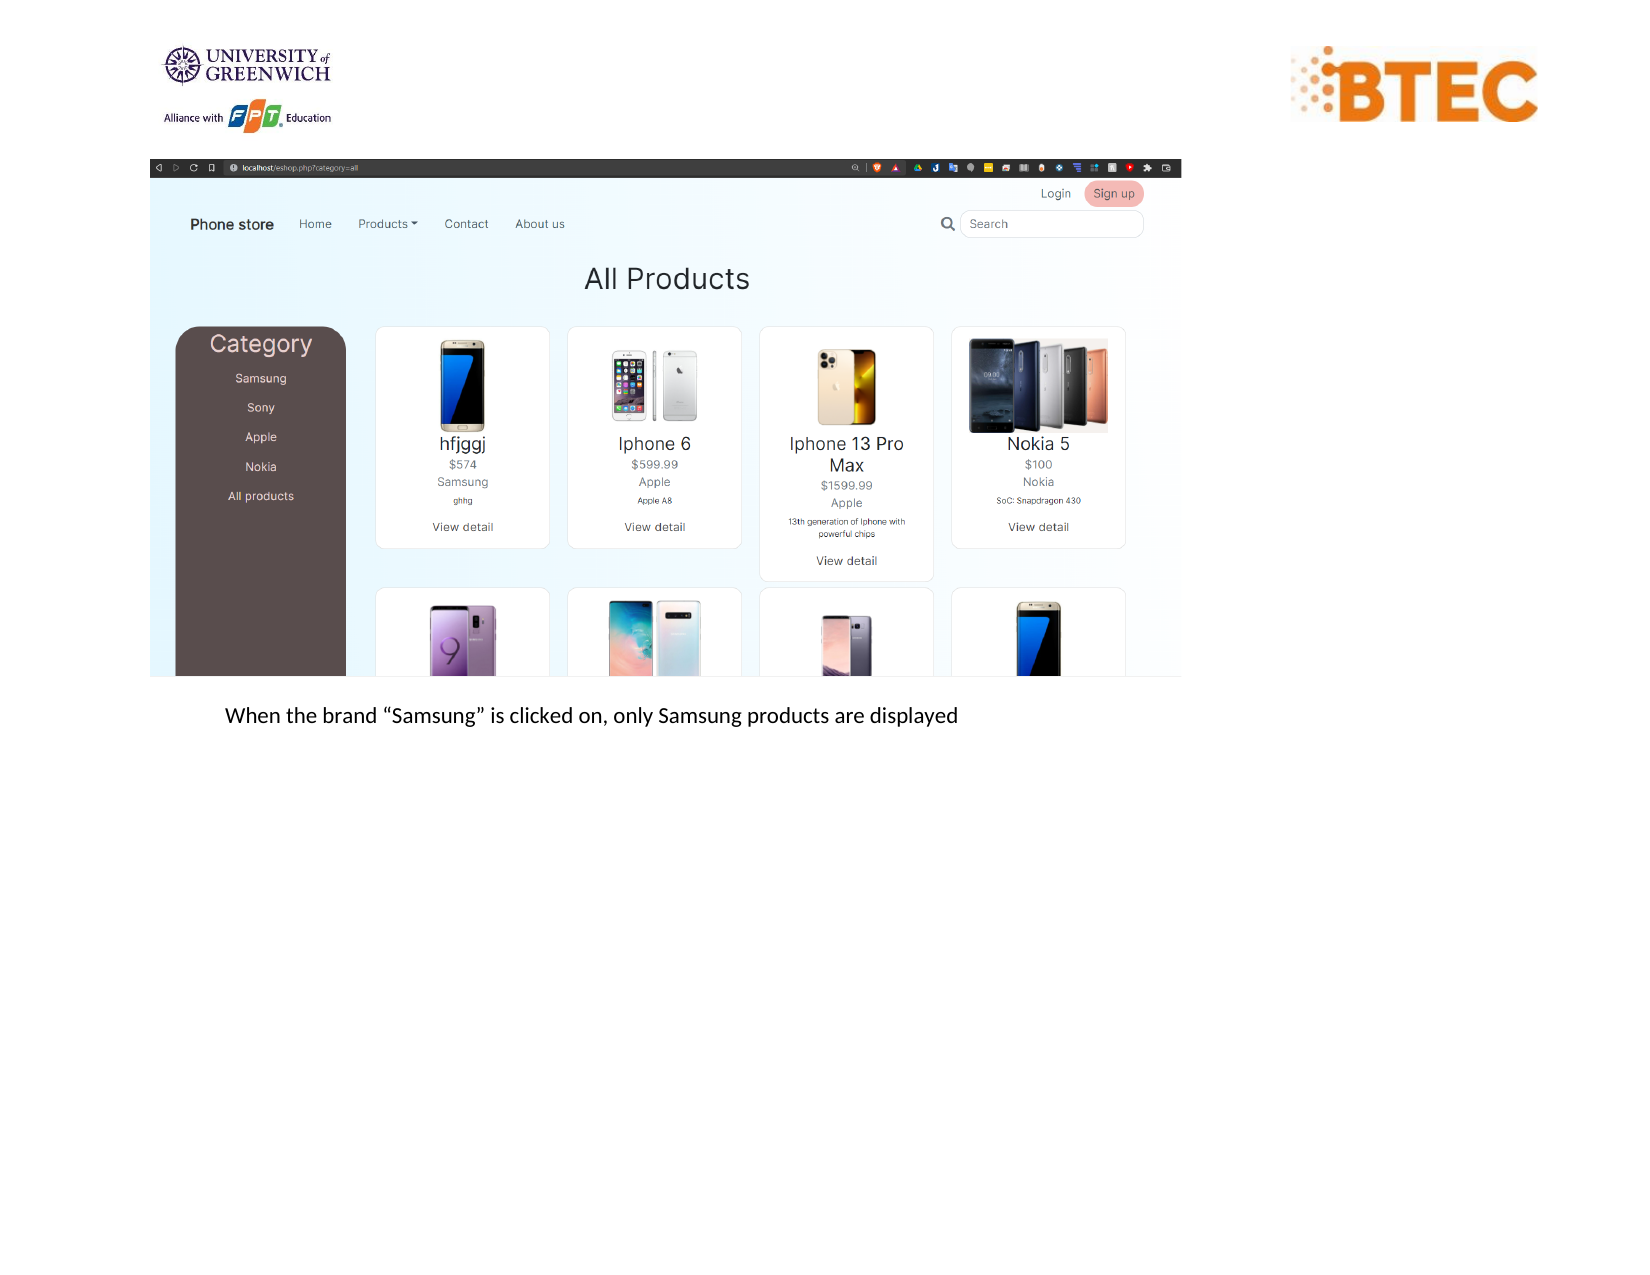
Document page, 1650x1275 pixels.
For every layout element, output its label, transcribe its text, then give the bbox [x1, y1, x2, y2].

picture [150, 32, 343, 144]
picture [150, 159, 1182, 677]
text When the brand “Samsung” is clicked on, only Samsung products are displayed [150, 702, 1500, 729]
picture [1290, 46, 1538, 122]
